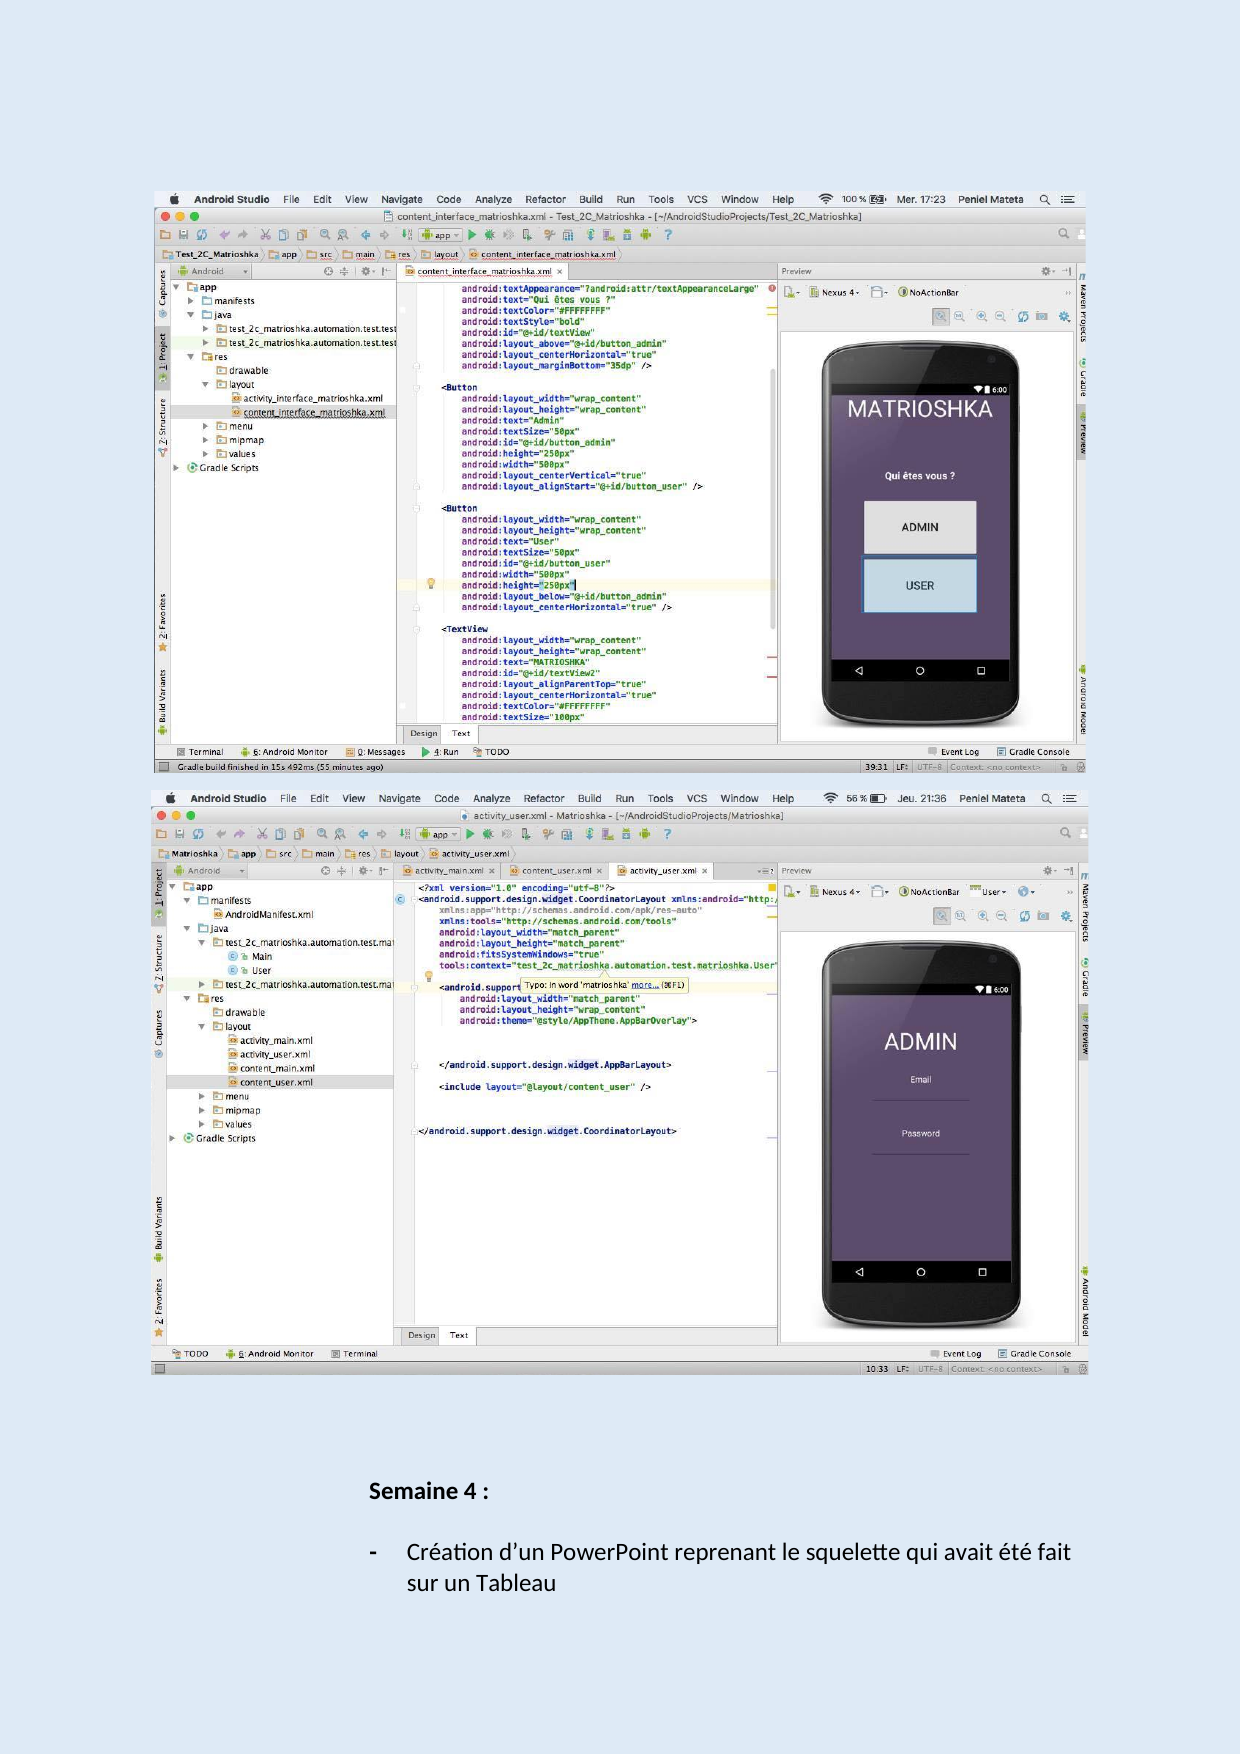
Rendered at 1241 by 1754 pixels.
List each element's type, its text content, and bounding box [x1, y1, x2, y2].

picture [154, 191, 1085, 772]
text Semaine 4 : [369, 1475, 1093, 1506]
picture [151, 790, 1088, 1375]
list Création d’un PowerPoint reprenant le squelette qui avait été fait sur un Tableau [369, 1536, 1093, 1597]
